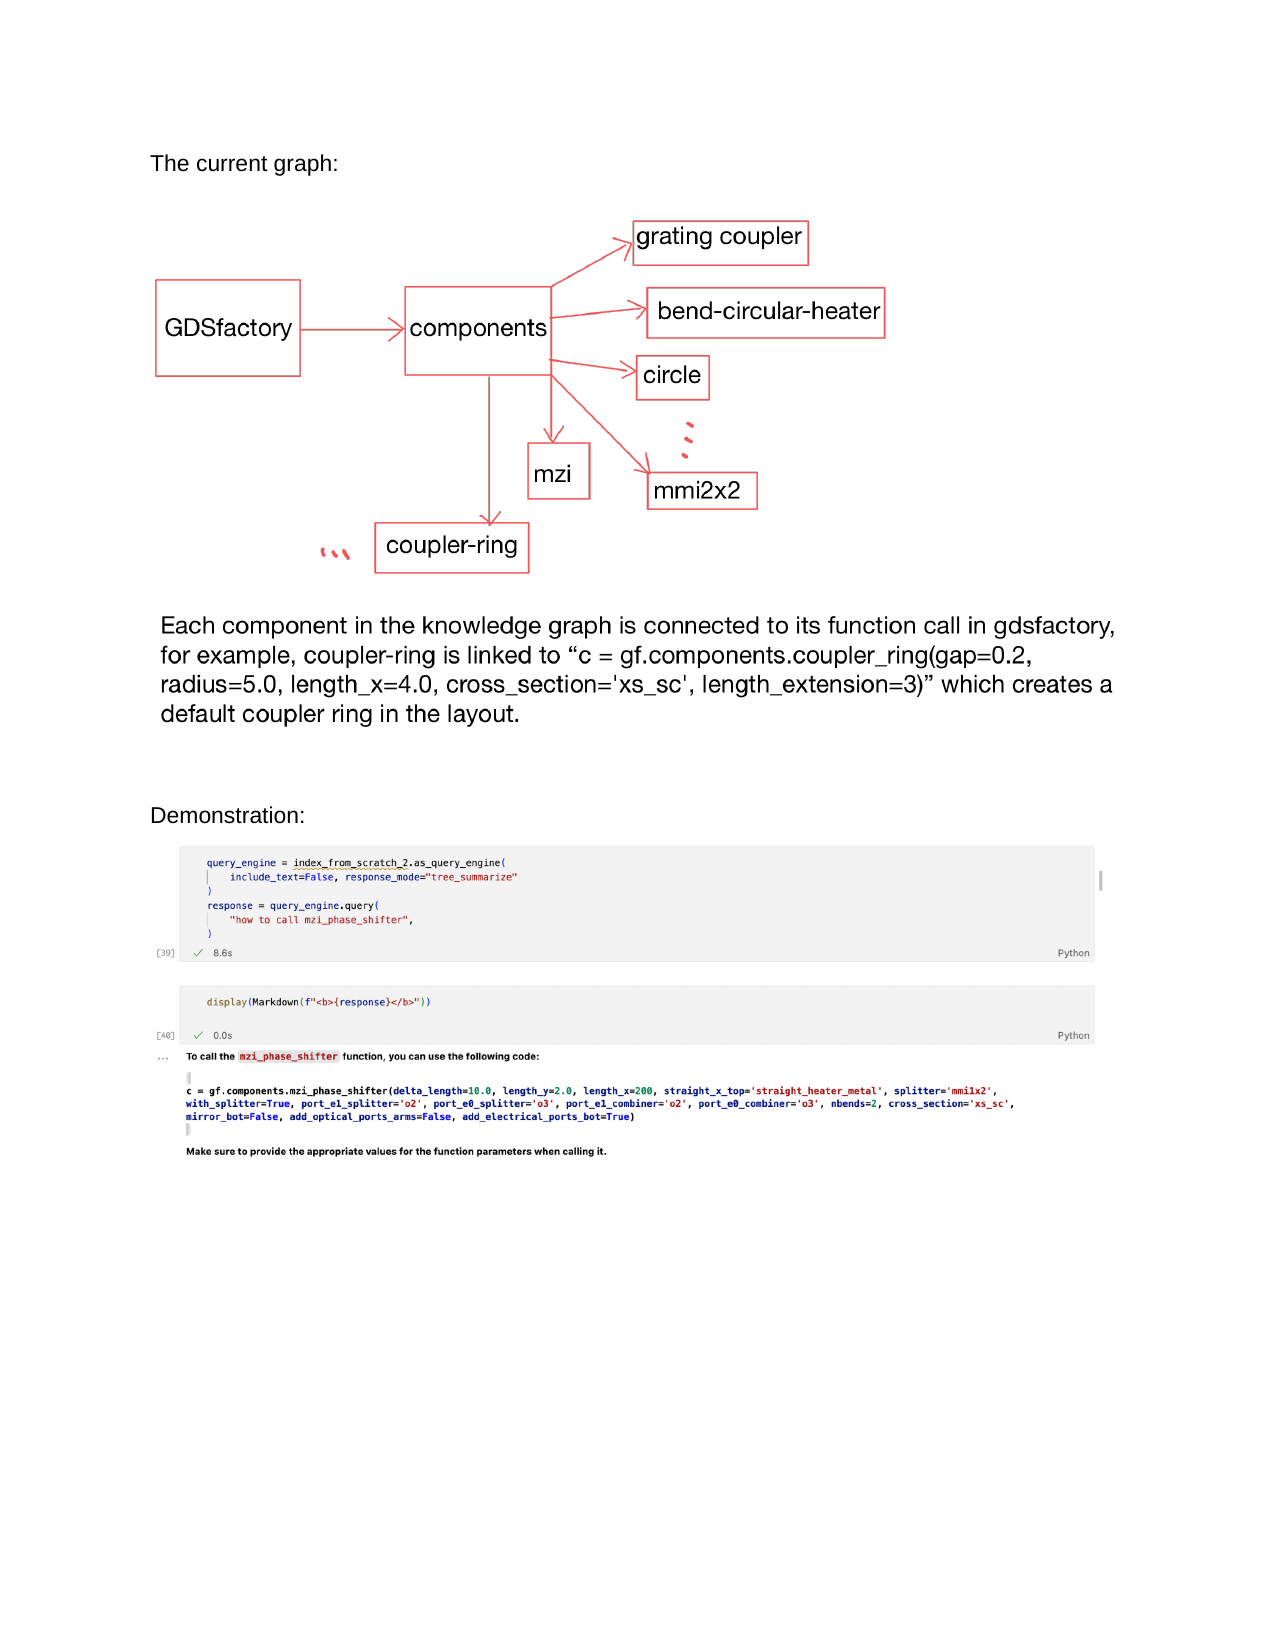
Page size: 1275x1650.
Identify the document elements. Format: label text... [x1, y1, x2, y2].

text Demonstration: [150, 802, 1125, 828]
picture [150, 832, 1103, 1171]
picture [150, 210, 1125, 738]
text The current graph: [150, 150, 1125, 176]
